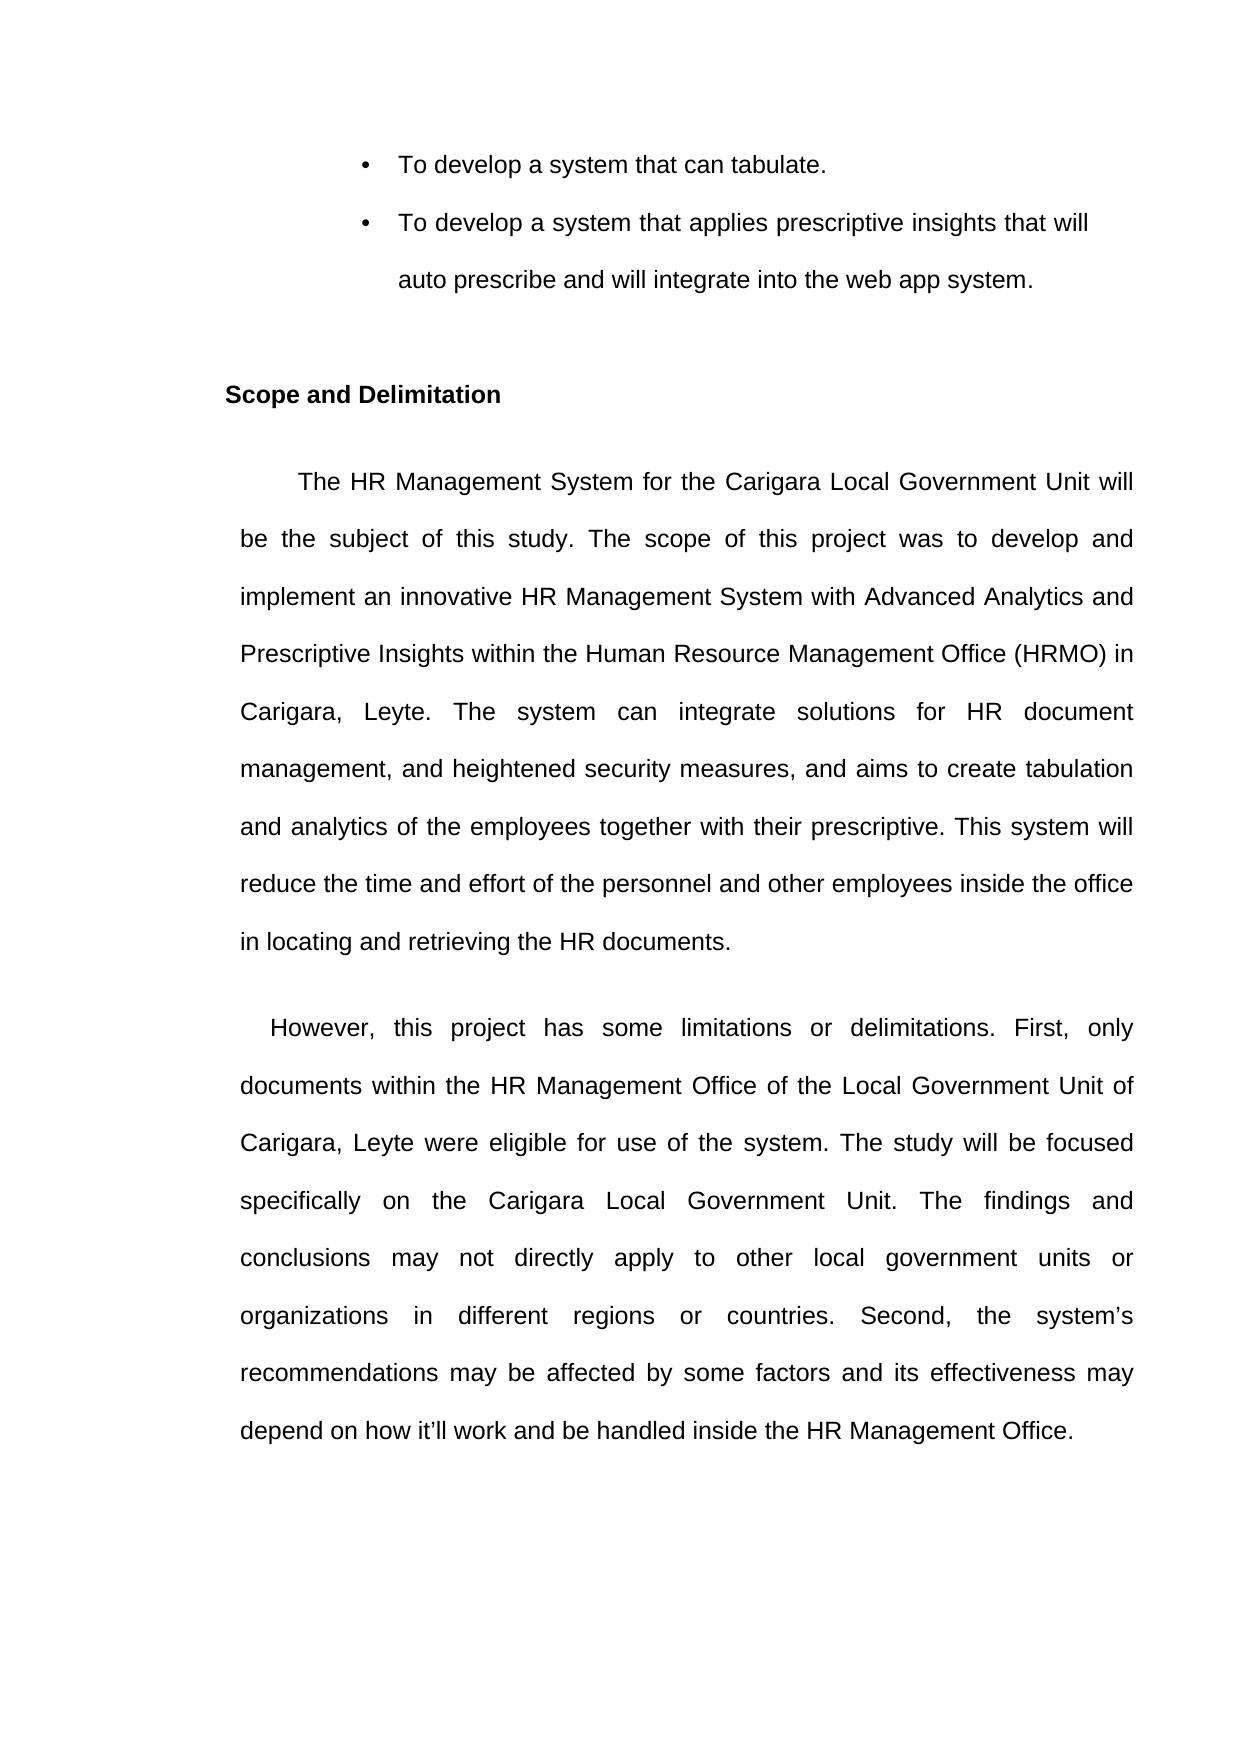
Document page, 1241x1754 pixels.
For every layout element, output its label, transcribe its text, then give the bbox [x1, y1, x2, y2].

list To develop a system that can tabulate. [361, 150, 1090, 179]
text The HR Management System for the Carigara Local Government Unit will be the subject of this study. The scope of this project was to develop and implement an innovative HR Management System with Advanced Analytics and Prescriptive Insights within the Human Resource Management Office (HRMO) in Carigara, Leyte. The system can integrate solutions for HR document management, and heightened security measures, and aims to create tabulation and analytics of the employees together with their prescriptive. This system will reduce the time and effort of the personnel and other employees inside the office in locating and retrieving the HR documents. [240, 467, 1135, 955]
list To develop a system that applies prescriptive insights that will auto prescribe and will integrate into the web app system. [361, 207, 1090, 294]
text However, this project has some limitations or delimitations. First, only documents within the HR Management Office of the Local Government Unit of Carigara, Leyte were eligible for use of the system. The study will be focused specifically on the Carigara Local Government Unit. The findings and conclusions may not directly apply to other local government units or organizations in different regions or countries. Second, the system’s recommendations may be affected by some factors and its effectiveness may depend on how it’ll work and be handled inside the HR Management Office. [240, 1013, 1135, 1444]
text Scope and Delimitation [225, 380, 1090, 409]
